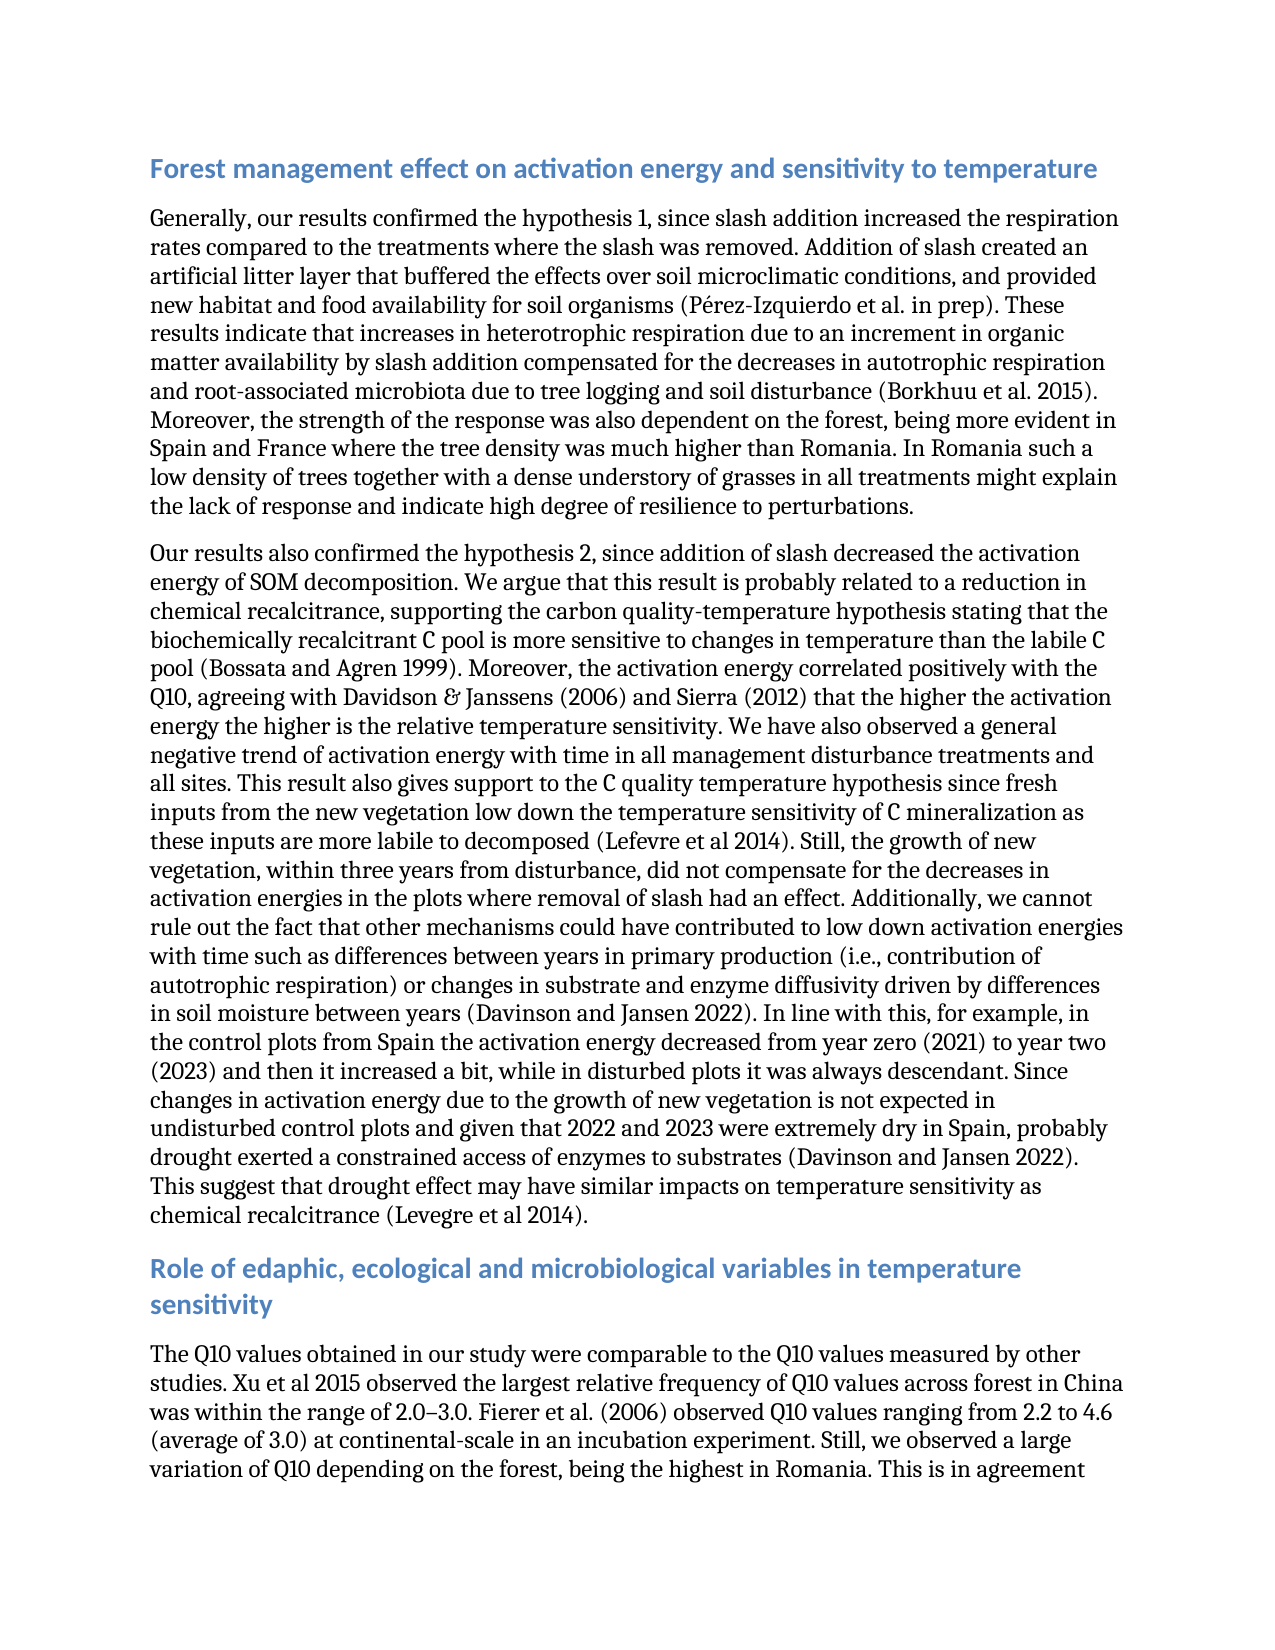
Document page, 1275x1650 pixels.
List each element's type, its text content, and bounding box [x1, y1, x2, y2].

subtitle Forest management effect on activation energy and sensitivity to temperature [150, 150, 1125, 186]
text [150, 1340, 1125, 1484]
text Generally, our results confirmed the hypothesis 1, since slash addition increased the respiration rates compared to the treatments where the slash was removed. Addition of slash created an artificial litter layer that buffered the effects over soil microclimatic conditions, and provided new habitat and food availability for soil organisms (Pérez-Izquierdo et al. in prep). These results indicate that increases in heterotrophic respiration due to an increment in organic matter availability by slash addition compensated for the decreases in autotrophic respiration and root-associated microbiota due to tree logging and soil disturbance (Borkhuu et al. 2015). Moreover, the strength of the response was also dependent on the forest, being more evident in Spain and France where the tree density was much higher than Romania. In Romania such a low density of trees together with a dense understory of grasses in all treatments might explain the lack of response and indicate high degree of resilience to perturbations. [150, 204, 1125, 521]
text Our results also confirmed the hypothesis 2, since addition of slash decreased the activation energy of SOM decomposition. We argue that this result is probably related to a reduction in chemical recalcitrance, supporting the carbon quality-temperature hypothesis stating that the biochemically recalcitrant C pool is more sensitive to changes in temperature than the labile C pool (Bossata and Agren 1999). Moreover, the activation energy correlated positively with the Q10, agreeing with Davidson & Janssens (2006) and Sierra (2012) that the higher the activation energy the higher is the relative temperature sensitivity. We have also observed a general negative trend of activation energy with time in all management disturbance treatments and all sites. This result also gives support to the C quality temperature hypothesis since fresh inputs from the new vegetation low down the temperature sensitivity of C mineralization as these inputs are more labile to decomposed (Lefevre et al 2014). Still, the growth of new vegetation, within three years from disturbance, did not compensate for the decreases in activation energies in the plots where removal of slash had an effect. Additionally, we cannot rule out the fact that other mechanisms could have contributed to low down activation energies with time such as differences between years in primary production (i.e., contribution of autotrophic respiration) or changes in substrate and enzyme diffusivity driven by differences in soil moisture between years (Davinson and Jansen 2022). In line with this, for example, in the control plots from Spain the activation energy decreased from year zero (2021) to year two (2023) and then it increased a bit, while in disturbed plots it was always descendant. Since changes in activation energy due to the growth of new vegetation is not expected in undisturbed control plots and given that 2022 and 2023 were extremely dry in Spain, probably drought exerted a constrained access of enzymes to substrates (Davinson and Jansen 2022). This suggest that drought effect may have similar impacts on temperature sensitivity as chemical recalcitrance (Levegre et al 2014). [150, 539, 1125, 1229]
subtitle Role of edaphic, ecological and microbiological variables in temperature sensitivity [150, 1250, 1125, 1321]
